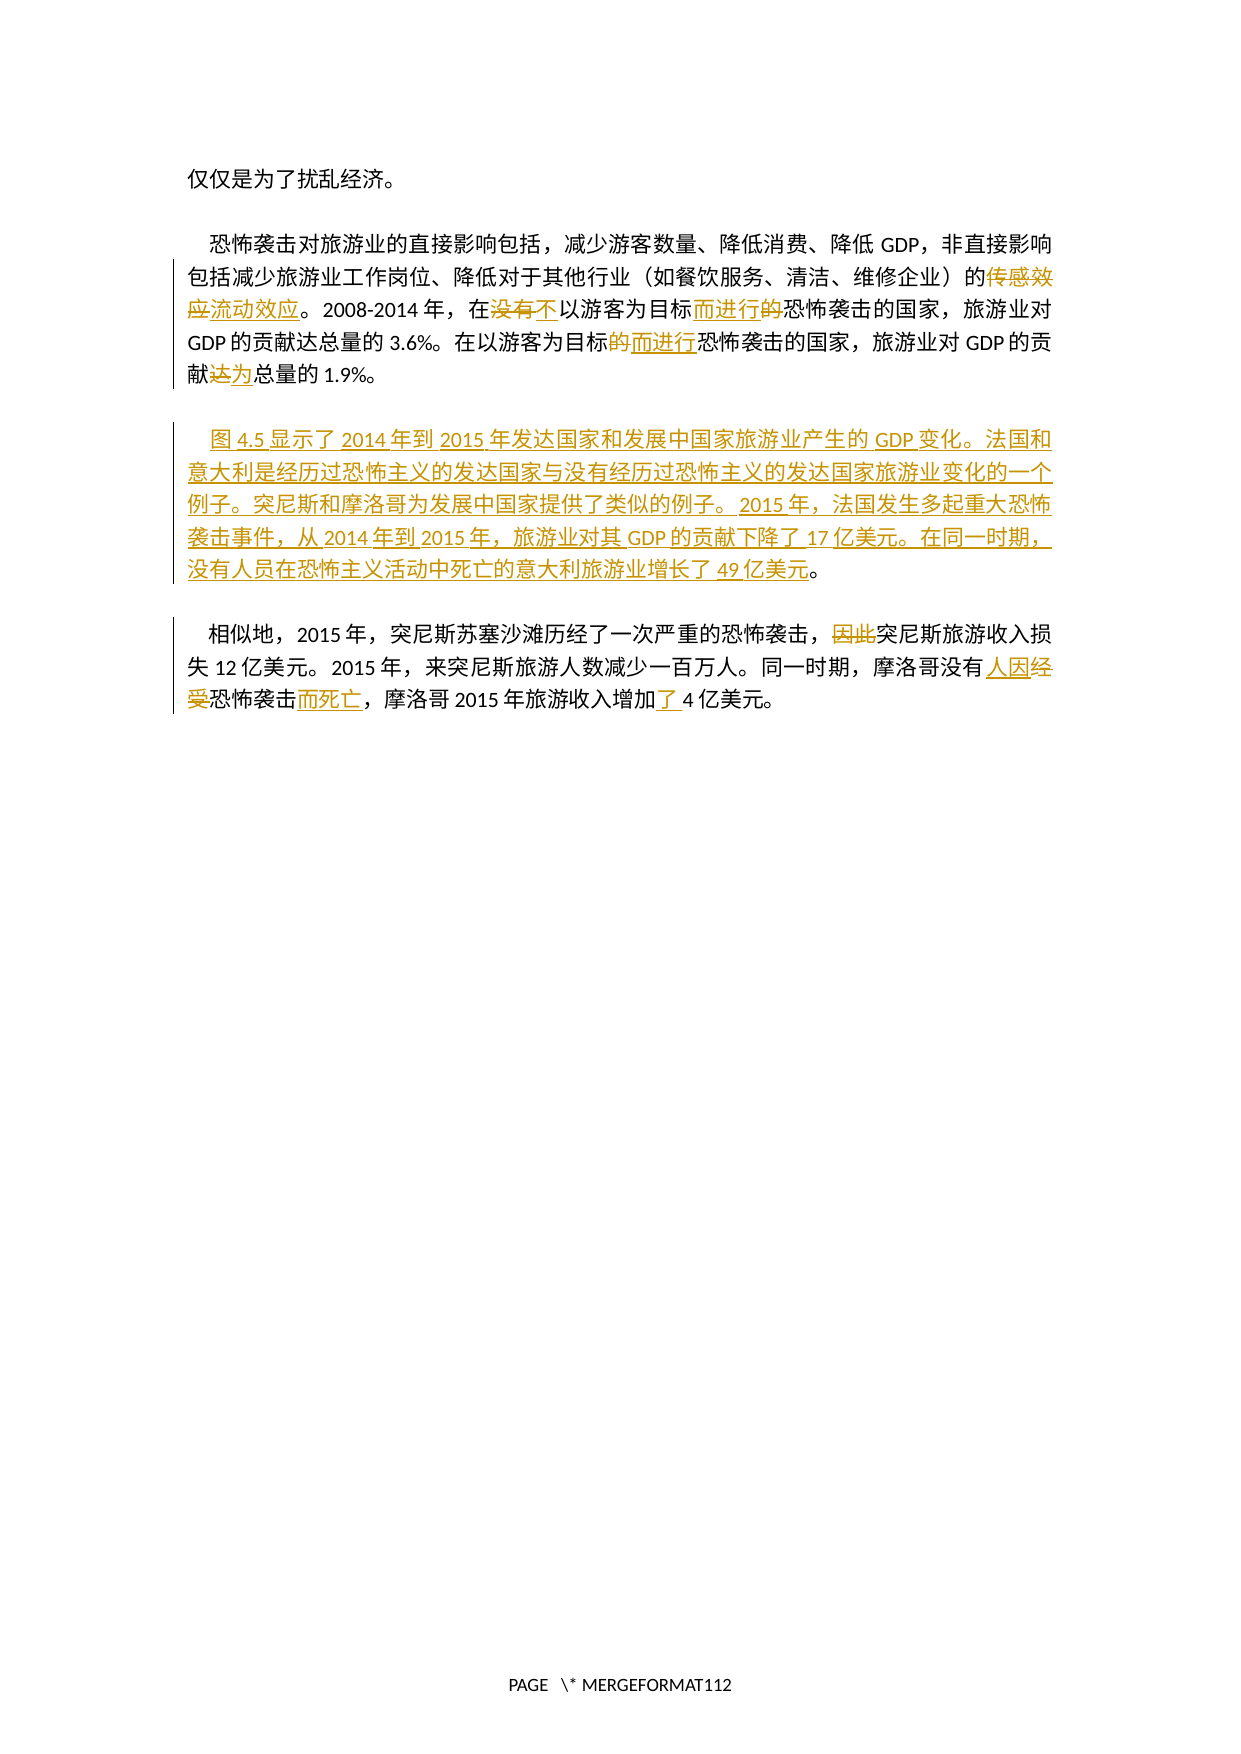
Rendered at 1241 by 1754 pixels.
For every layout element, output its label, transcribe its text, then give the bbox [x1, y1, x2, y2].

text 恐怖袭击对旅游业的直接影响包括，减少游客数量、降低消费、降低GDP，非直接影响包括减少旅游业工作岗位、降低对于其他行业（如餐饮服务、清洁、维修企业）的。2008-2014年，在以游客为目标恐怖袭击的国家，旅游业对GDP的贡献达总量的3.6%。在以游客为目标恐怖袭击的国家，旅游业对GDP的贡献总量的1.9%。 [187, 227, 1053, 389]
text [187, 162, 1053, 194]
text 。 [187, 422, 1053, 482]
text 。 [187, 483, 1053, 584]
text 相似地，2015年，突尼斯苏塞沙滩历经了一次严重的恐怖袭击，突尼斯旅游收入损失12亿美元。2015年，来突尼斯旅游人数减少一百万人。同一时期，摩洛哥没有恐怖袭击，摩洛哥2015年旅游收入增加4亿美元。 [187, 617, 1053, 714]
